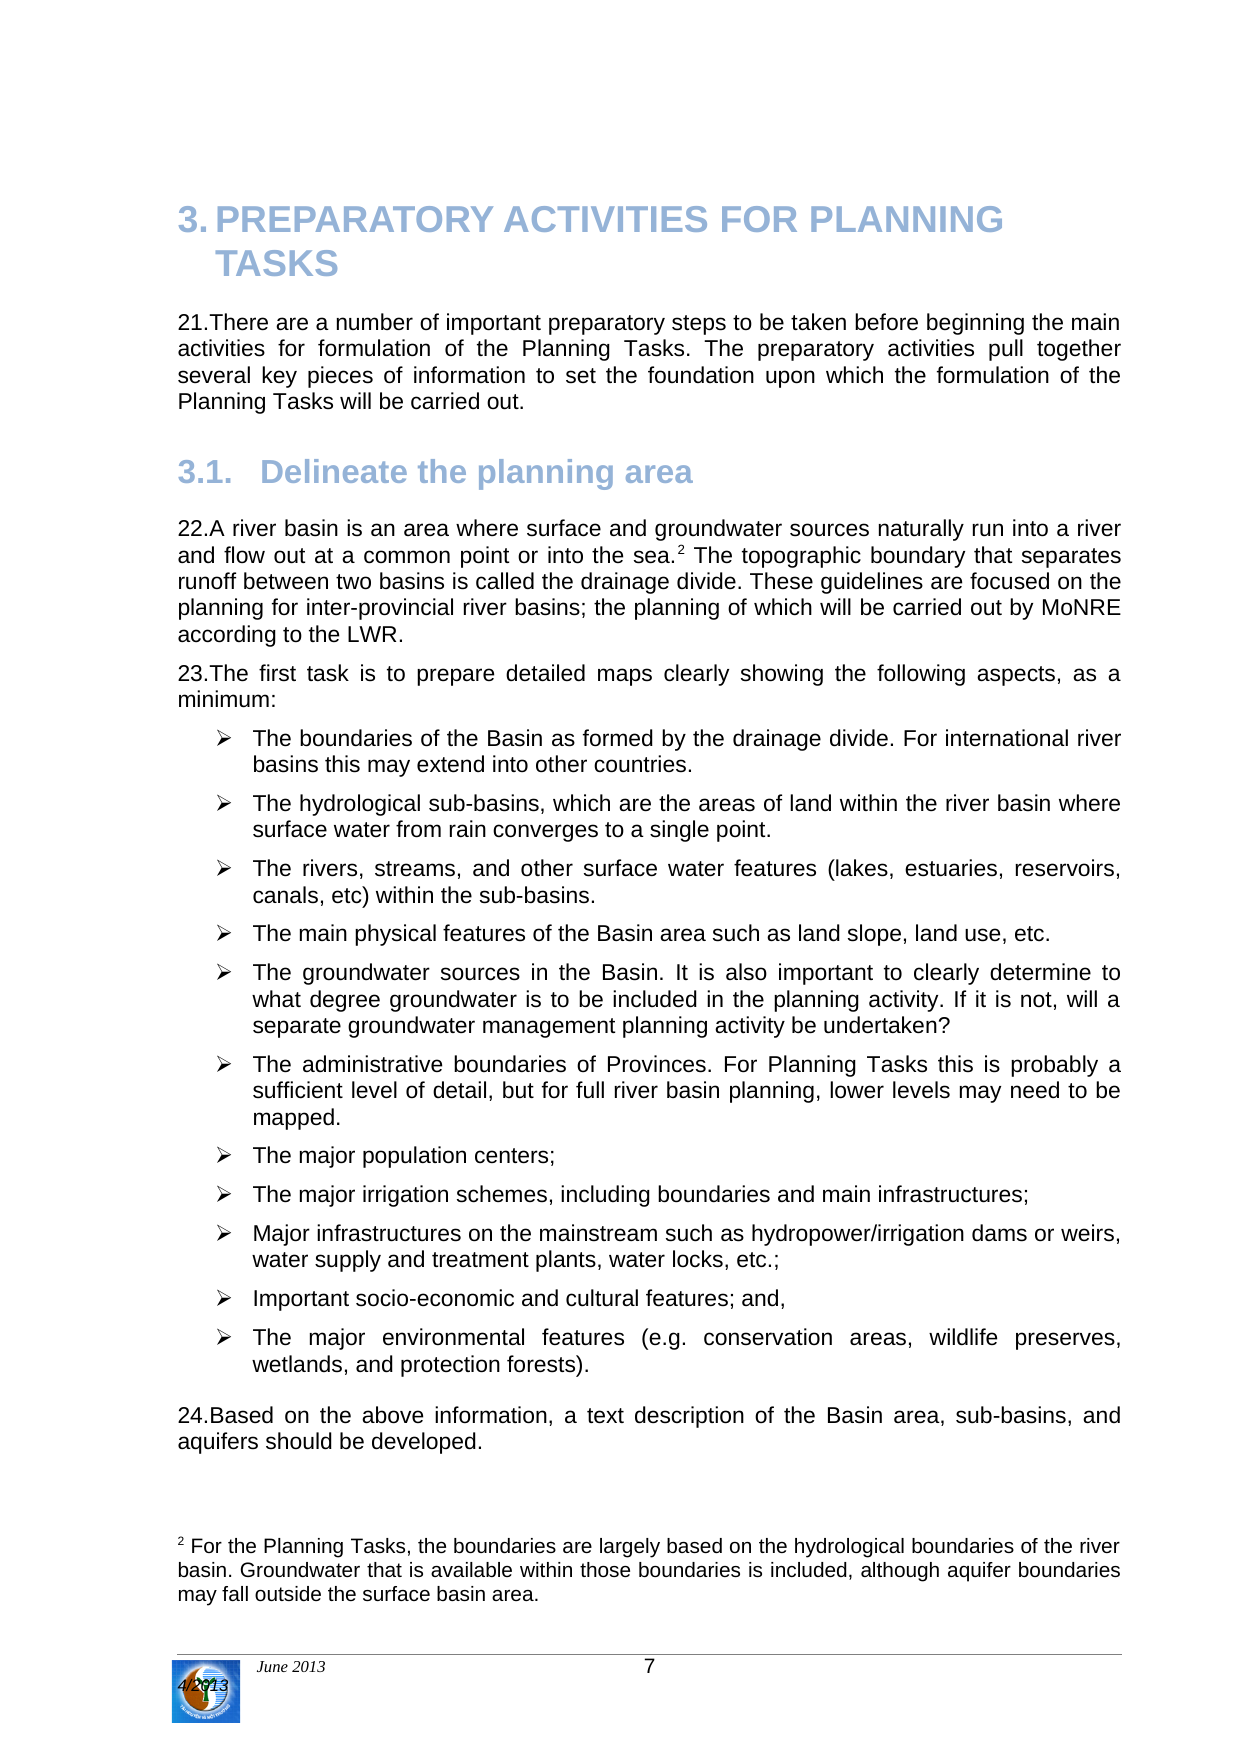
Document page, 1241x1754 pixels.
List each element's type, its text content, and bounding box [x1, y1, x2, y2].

list The major population centers; [215, 1142, 1122, 1169]
list The rivers, streams, and other surface water features (lakes, estuaries, reservoirs, canals, etc) within the sub-basins. [215, 855, 1122, 908]
subtitle Preparatory activities for planning tasks [177, 198, 1122, 284]
list The hydrological sub-basins, which are the areas of land within the river basin where surface water from rain converges to a single point. [215, 790, 1122, 843]
list The major irrigation schemes, including boundaries and main infrastructures; [215, 1181, 1122, 1208]
list The boundaries of the Basin as formed by the drainage divide. For international river basins this may extend into other countries. [215, 725, 1122, 777]
text There are a number of important preparatory steps to be taken before beginning the main activities for formulation of the Planning Tasks. The preparatory activities pull together several key pieces of information to set the foundation upon which the formulation of the Planning Tasks will be carried out. [177, 309, 1122, 414]
list The administrative boundaries of Provinces. For Planning Tasks this is probably a sufficient level of detail, but for full river basin planning, lower levels may need to be mapped. [215, 1051, 1122, 1130]
list The groundwater sources in the Basin. It is also important to clearly determine to what degree groundwater is to be included in the planning activity. If it is not, will a separate groundwater management planning activity be undertaken? [215, 959, 1122, 1038]
picture [171, 1660, 241, 1723]
list The main physical features of the Basin area such as land slope, land use, etc. [215, 920, 1122, 947]
text A river basin is an area where surface and groundwater sources naturally run into a river and flow out at a common point or into the sea. The topographic boundary that separates runoff between two basins is called the drainage divide. These guidelines are focused on the planning for inter-provincial river basins; the planning of which will be carried out by MoNRE according to the LWR. [177, 515, 1122, 647]
list The major environmental features (e.g. conservation areas, wildlife preserves, wetlands, and protection forests). [215, 1324, 1122, 1377]
text The first task is to prepare detailed maps clearly showing the following aspects, as a minimum: [177, 659, 1122, 712]
list Important socio-economic and cultural features; and, [215, 1285, 1122, 1312]
subtitle Delineate the planning area [177, 452, 1122, 490]
list Major infrastructures on the mainstream such as hydropower/irrigation dams or weirs, water supply and treatment plants, water locks, etc.; [215, 1220, 1122, 1273]
text Based on the above information, a text description of the Basin area, sub-basins, and aquifers should be developed. [177, 1402, 1122, 1454]
